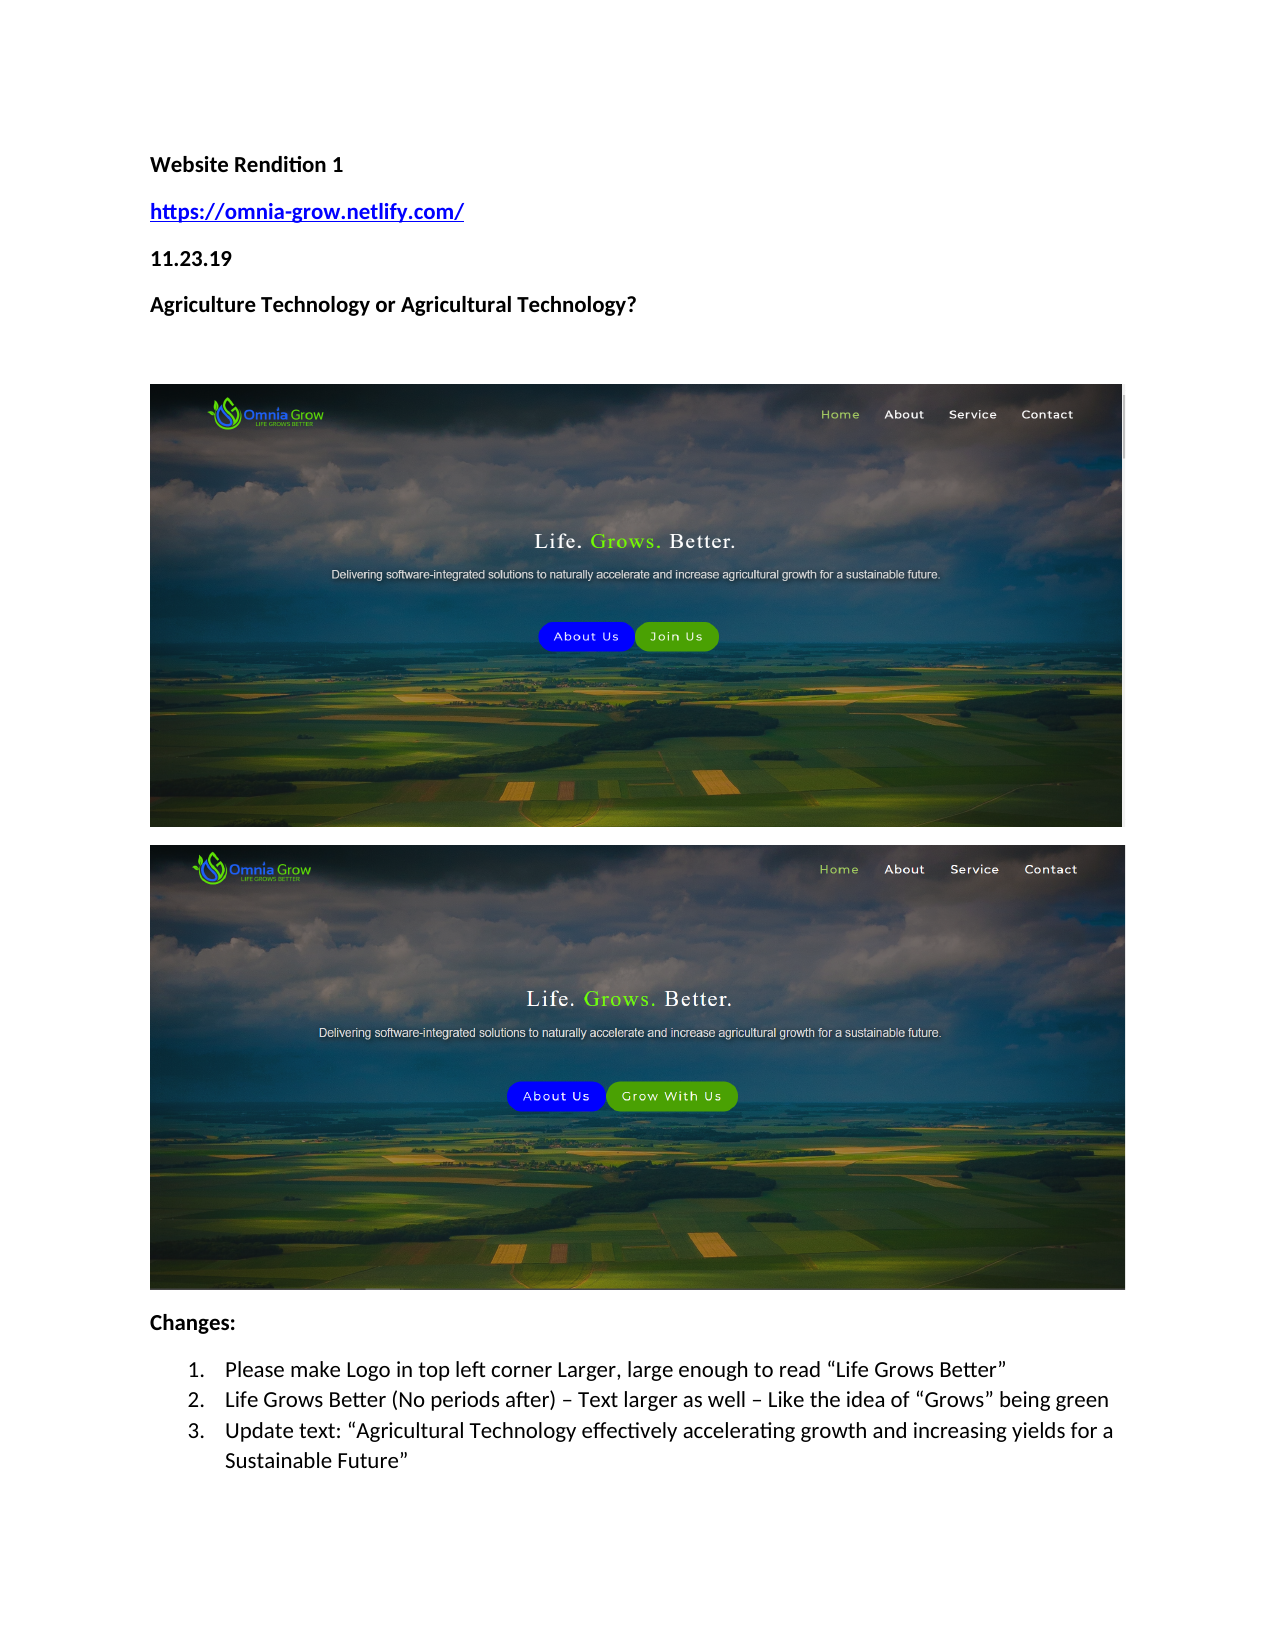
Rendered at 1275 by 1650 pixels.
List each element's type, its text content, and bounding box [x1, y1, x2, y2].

text 11.23.19 [150, 244, 1125, 272]
text Agriculture Technology or Agricultural Technology? [150, 291, 1125, 319]
text Changes: [150, 1308, 1125, 1336]
list Update text: “Agricultural Technology effectively accelerating growth and increasing yields for a Sustainable Future” [187, 1416, 1125, 1474]
list Life Grows Better (No periods after) – Text larger as well – Like the idea of “Grows” being green [187, 1386, 1125, 1413]
picture [150, 845, 1125, 1290]
text https://omnia-grow.netlify.com/ [150, 197, 1125, 225]
list Please make Logo in top left corner Larger, large enough to read “Life Grows Better” [187, 1355, 1125, 1383]
text Website Rendition 1 [150, 150, 1125, 178]
picture [150, 384, 1125, 827]
